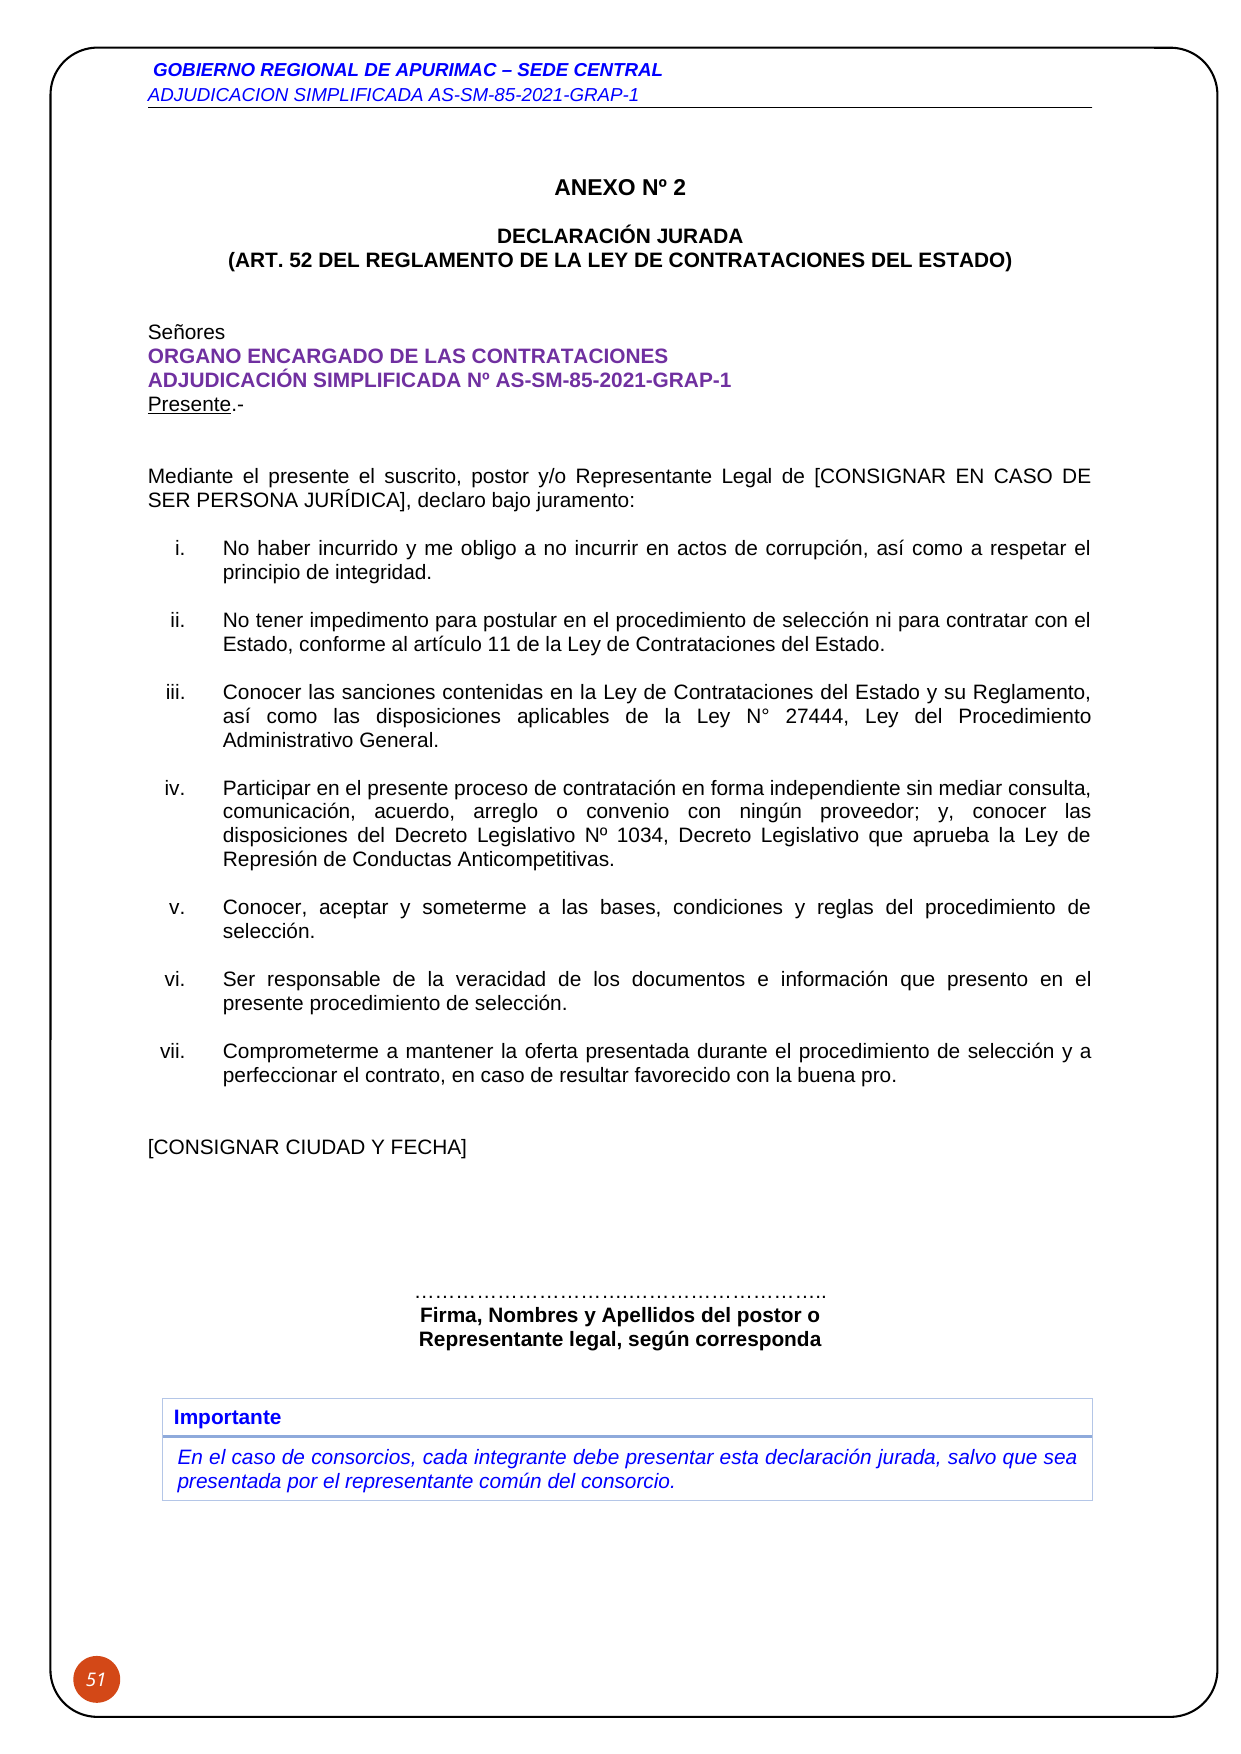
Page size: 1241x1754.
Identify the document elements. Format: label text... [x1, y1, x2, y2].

table_header Importante [163, 1399, 1092, 1435]
text (ART. 52 DEL REGLAMENTO DE LA LEY DE CONTRATACIONES DEL ESTADO) [148, 248, 1092, 272]
list Ser responsable de la veracidad de los documentos e información que presento en el presente procedimiento de selección. [185, 967, 1092, 1015]
list No tener impedimento para postular en el procedimiento de selección ni para contratar con el Estado, conforme al artículo 11 de la Ley de Contrataciones del Estado. [185, 608, 1092, 656]
text ADJUDICACIÓN SIMPLIFICADA Nº AS-SM-85-2021-GRAP-1 [148, 368, 1092, 392]
text DECLARACIÓN JURADA [148, 224, 1092, 248]
list No haber incurrido y me obligo a no incurrir en actos de corrupción, así como a respetar el principio de integridad. [185, 536, 1092, 584]
text Señores [148, 320, 1092, 344]
text ORGANO ENCARGADO DE LAS CONTRATACIONES [148, 344, 1092, 368]
text [CONSIGNAR CIUDAD Y FECHA] [148, 1135, 1092, 1159]
text Representante legal, según corresponda [148, 1326, 1092, 1350]
list Conocer, aceptar y someterme a las bases, condiciones y reglas del procedimiento de selección. [185, 895, 1092, 943]
text Mediante el presente el suscrito, postor y/o Representante Legal de [CONSIGNAR EN CASO DE SER PERSONA JURÍDICA], declaro bajo juramento: [148, 464, 1092, 512]
table_cell En el caso de consorcios, cada integrante debe presentar esta declaración jurada, salvo que sea presentada por el representante común del consorcio. [163, 1438, 1092, 1500]
text ………………………….……………………….. [148, 1278, 1092, 1302]
list Comprometerme a mantener la oferta presentada durante el procedimiento de selección y a perfeccionar el contrato, en caso de resultar favorecido con la buena pro. [185, 1039, 1092, 1087]
list Conocer las sanciones contenidas en la Ley de Contrataciones del Estado y su Reglamento, así como las disposiciones aplicables de la Ley N° 27444, Ley del Procedimiento Administrativo General. [185, 679, 1092, 751]
text Firma, Nombres y Apellidos del postor o [148, 1302, 1092, 1326]
list Participar en el presente proceso de contratación en forma independiente sin mediar consulta, comunicación, acuerdo, arreglo o convenio con ningún proveedor; y, conocer las disposiciones del Decreto Legislativo Nº 1034, Decreto Legislativo que aprueba la Ley de Represión de Conductas Anticompetitivas. [185, 775, 1092, 871]
text ANEXO Nº 2 [148, 174, 1092, 200]
text Presente.- [148, 392, 1092, 416]
